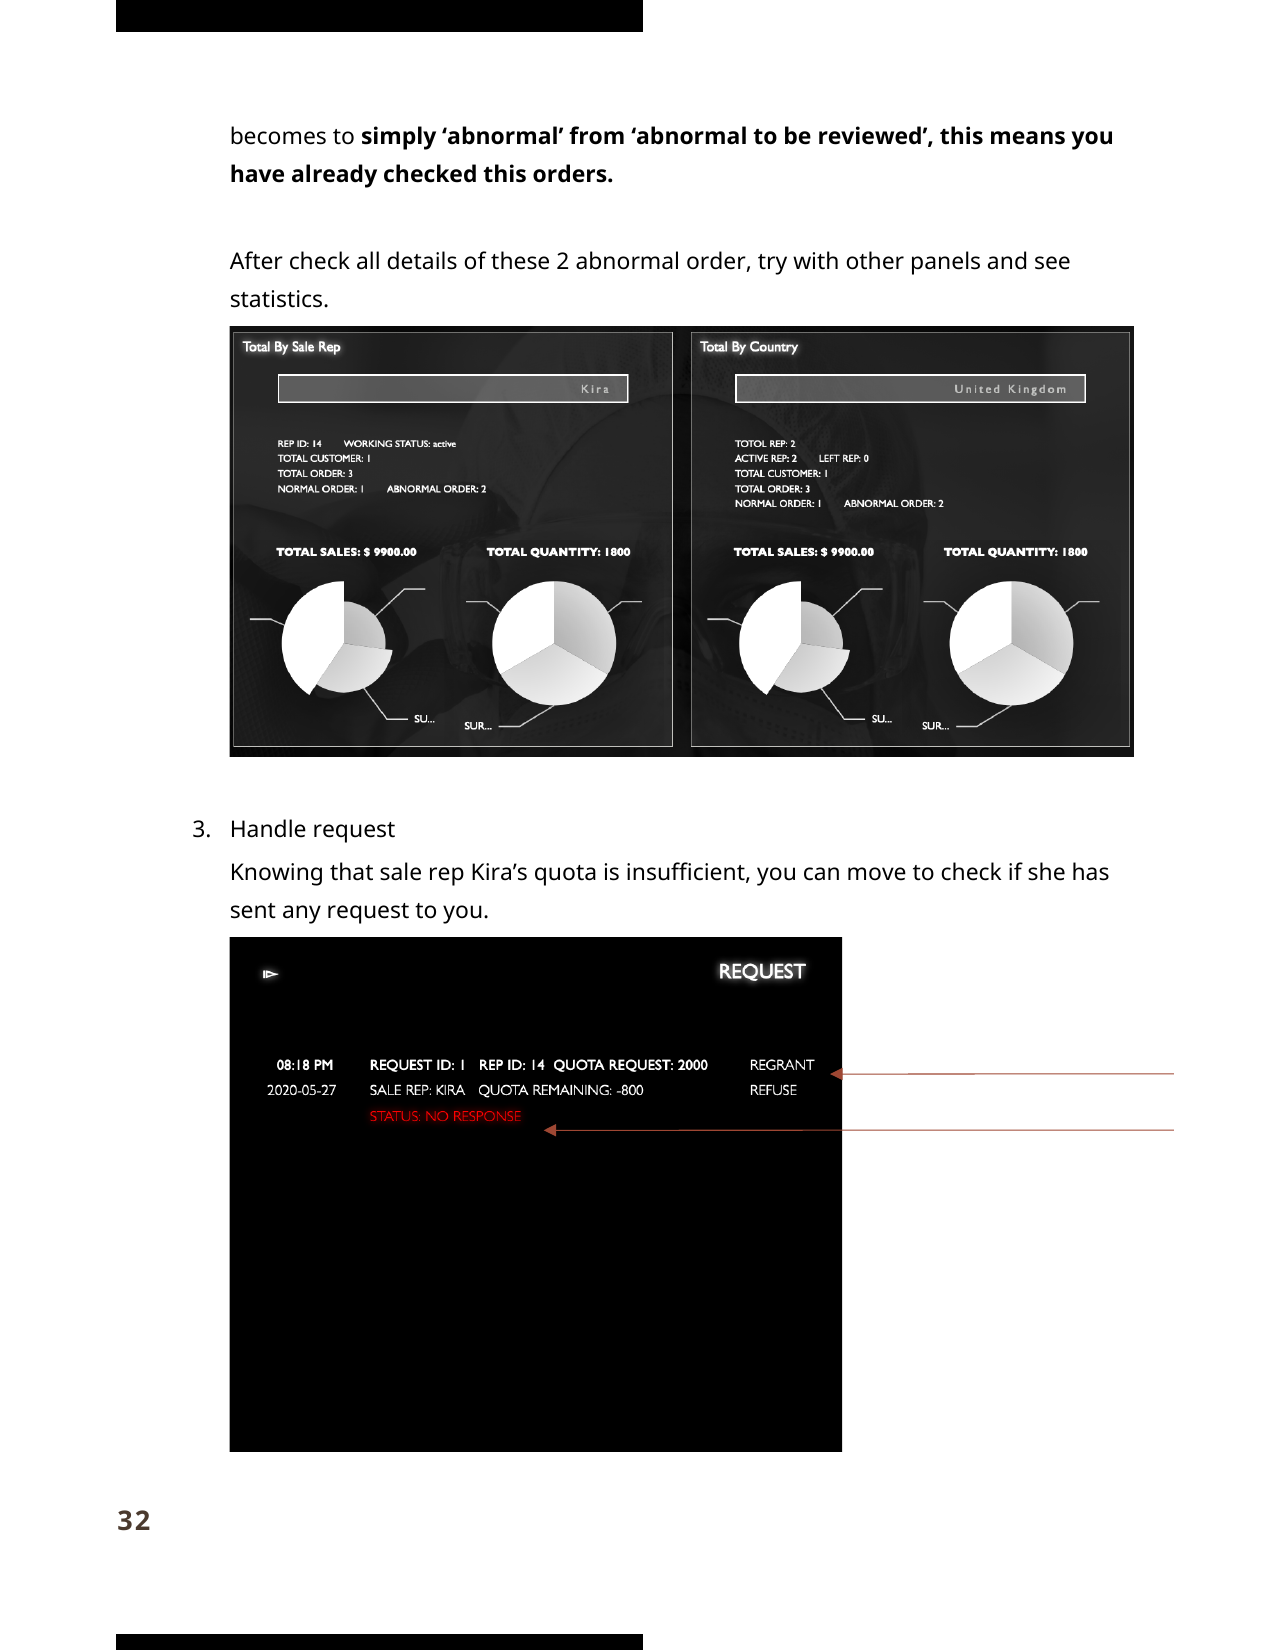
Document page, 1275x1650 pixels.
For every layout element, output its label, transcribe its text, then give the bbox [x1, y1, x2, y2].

text After check all details of these 2 abnormal order, try with other panels and see statistics. [229, 245, 1158, 314]
list Handle request [192, 812, 1158, 844]
picture [229, 326, 1134, 757]
text Knowing that sale rep Kira’s quota is insufficient, you can move to check if she has sent any request to you. [229, 856, 1158, 925]
picture [229, 937, 843, 1452]
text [229, 120, 1158, 189]
